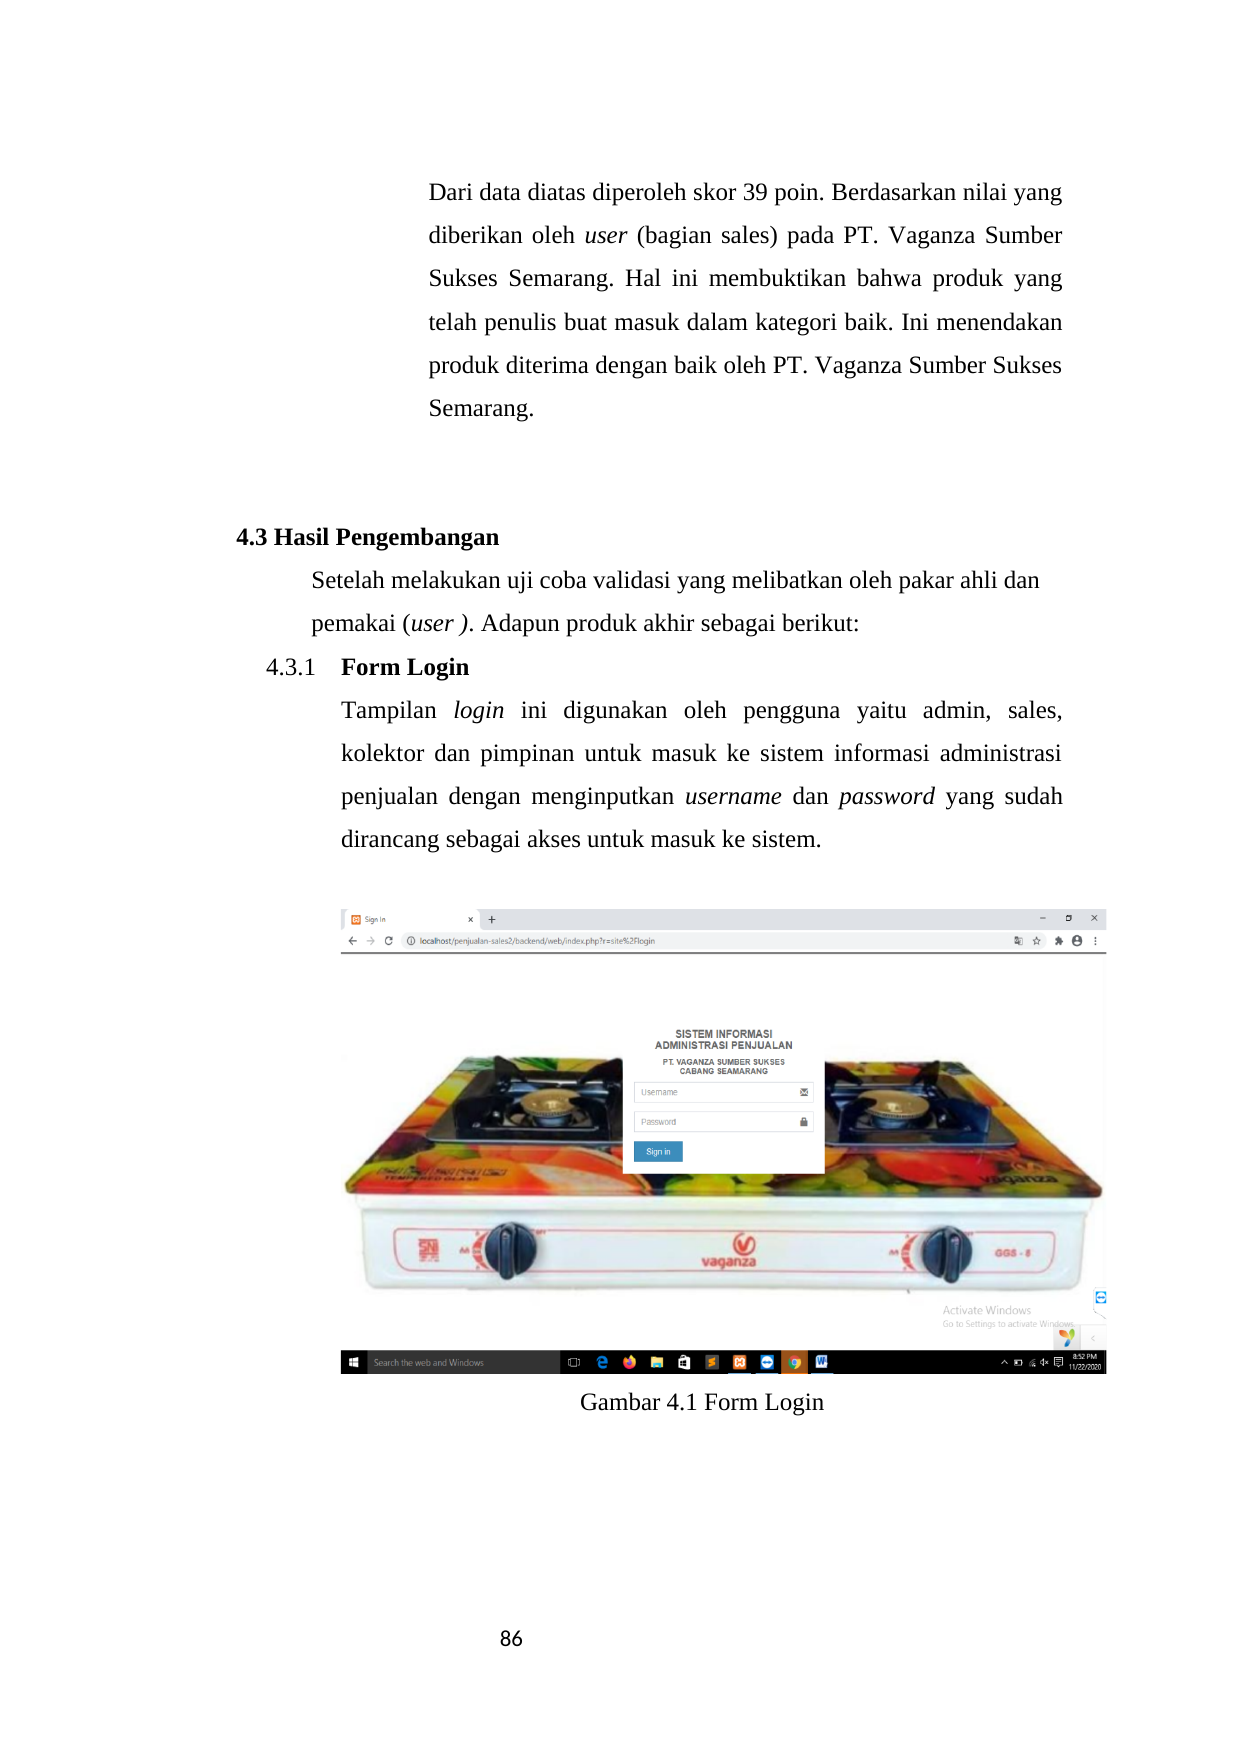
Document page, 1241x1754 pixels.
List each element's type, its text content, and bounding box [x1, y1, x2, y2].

list Dari data diatas diperoleh skor 39 poin. Berdasarkan nilai yang diberikan oleh user (bagian sales) pada PT. Vaganza Sumber Sukses Semarang. Hal ini membuktikan bahwa produk yang telah penulis buat masuk dalam kategori baik. Ini menendakan produk diterima dengan baik oleh PT. Vaganza Sumber Sukses Semarang. [428, 177, 1063, 422]
list Gambar 4.1 Form Login [341, 1387, 1063, 1416]
list Hasil Pengembangan [236, 522, 1063, 551]
list Tampilan login ini digunakan oleh pengguna yaitu admin, sales, kolektor dan pimpinan untuk masuk ke sistem informasi administrasi penjualan dengan menginputkan username dan password yang sudah dirancang sebagai akses untuk masuk ke sistem. [341, 695, 1063, 853]
list Setelah melakukan uji coba validasi yang melibatkan oleh pakar ahli dan pemakai (user ). Adapun produk akhir sebagai berikut: [311, 565, 1063, 637]
list Form Login [266, 652, 1063, 680]
picture [340, 909, 1107, 1374]
